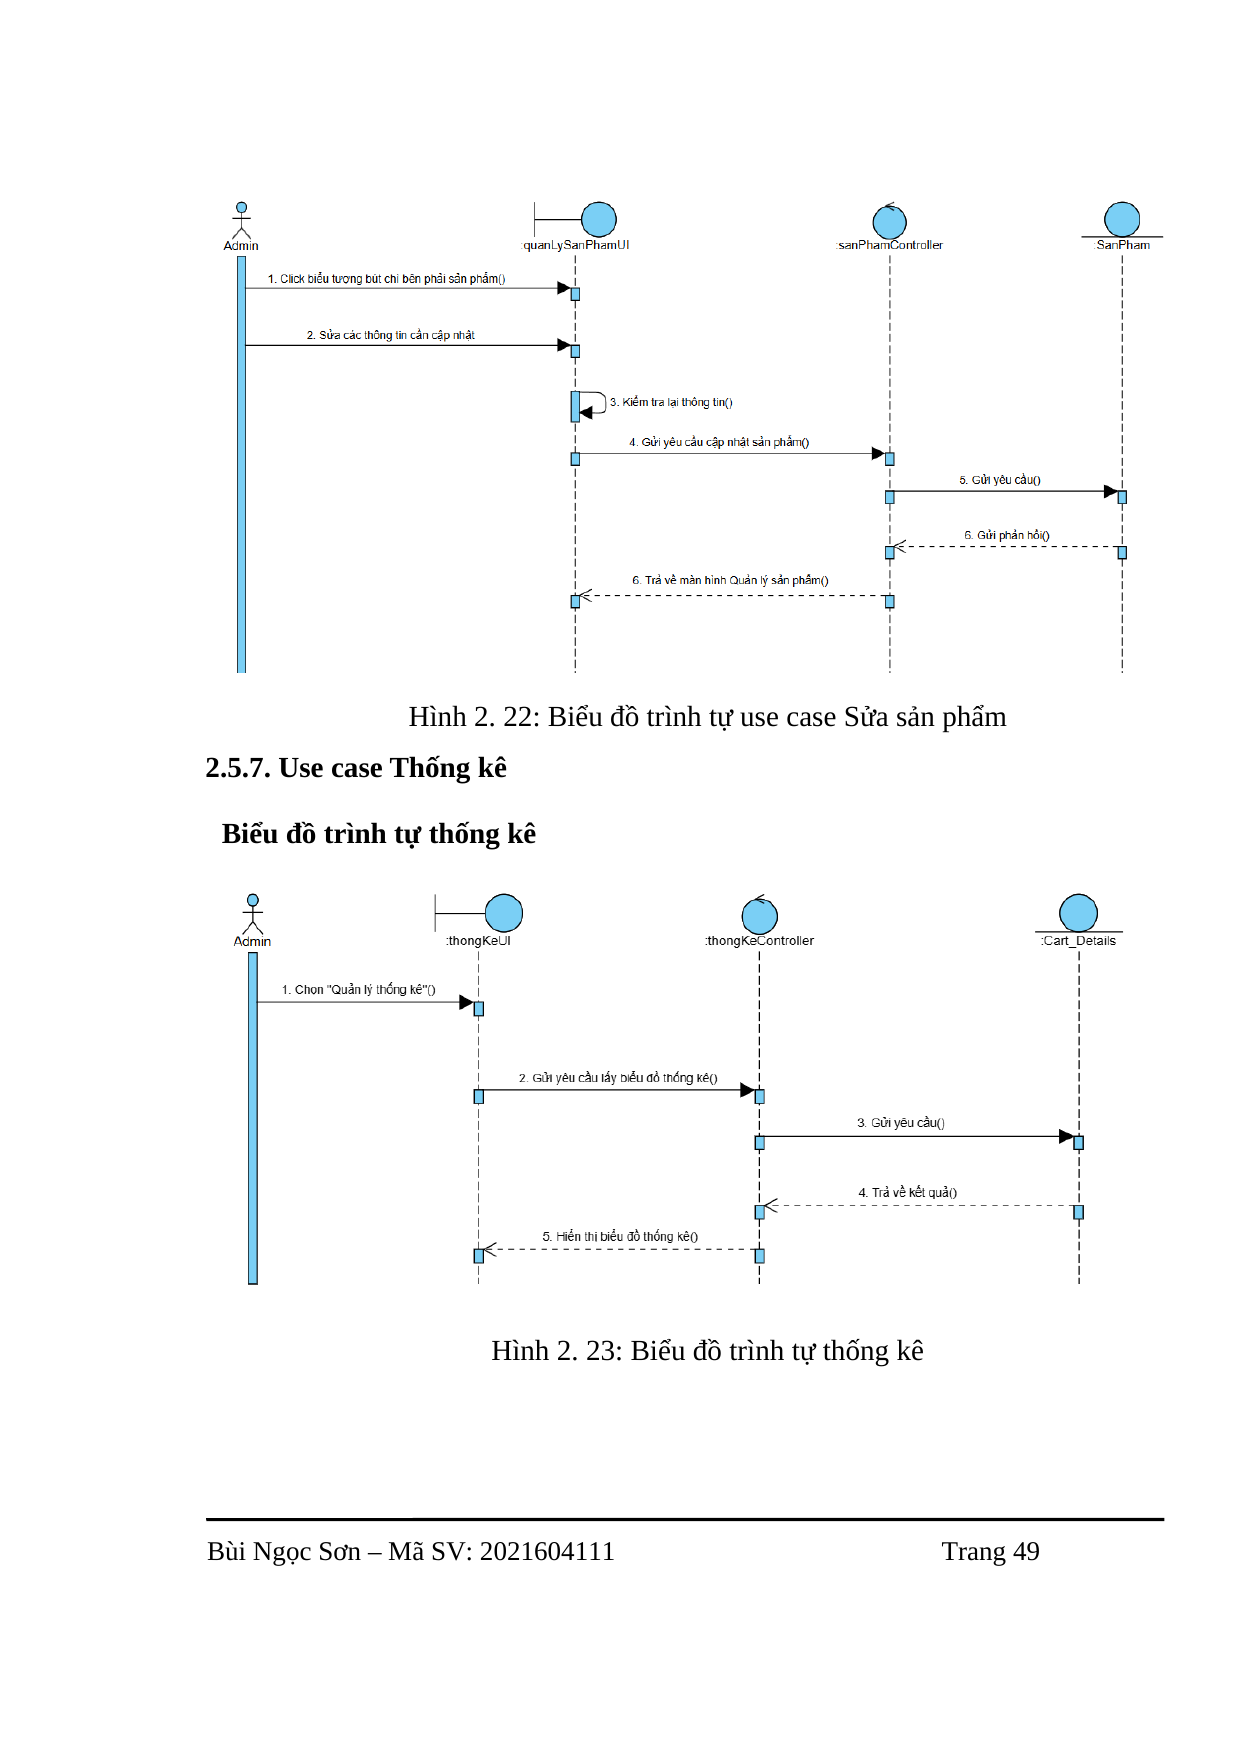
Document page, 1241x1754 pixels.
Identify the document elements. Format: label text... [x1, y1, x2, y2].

text Biểu đồ trình tự thống kê [222, 816, 1122, 849]
text Hình 2. 22: Biểu đồ trình tự use case Sửa sản phẩm [234, 699, 1122, 732]
subtitle 2.5.7. Use case Thống kê [205, 751, 1122, 784]
text Hình 2. 23: Biểu đồ trình tự thống kê [234, 1333, 1122, 1366]
picture [206, 172, 1165, 673]
picture [206, 871, 1165, 1307]
